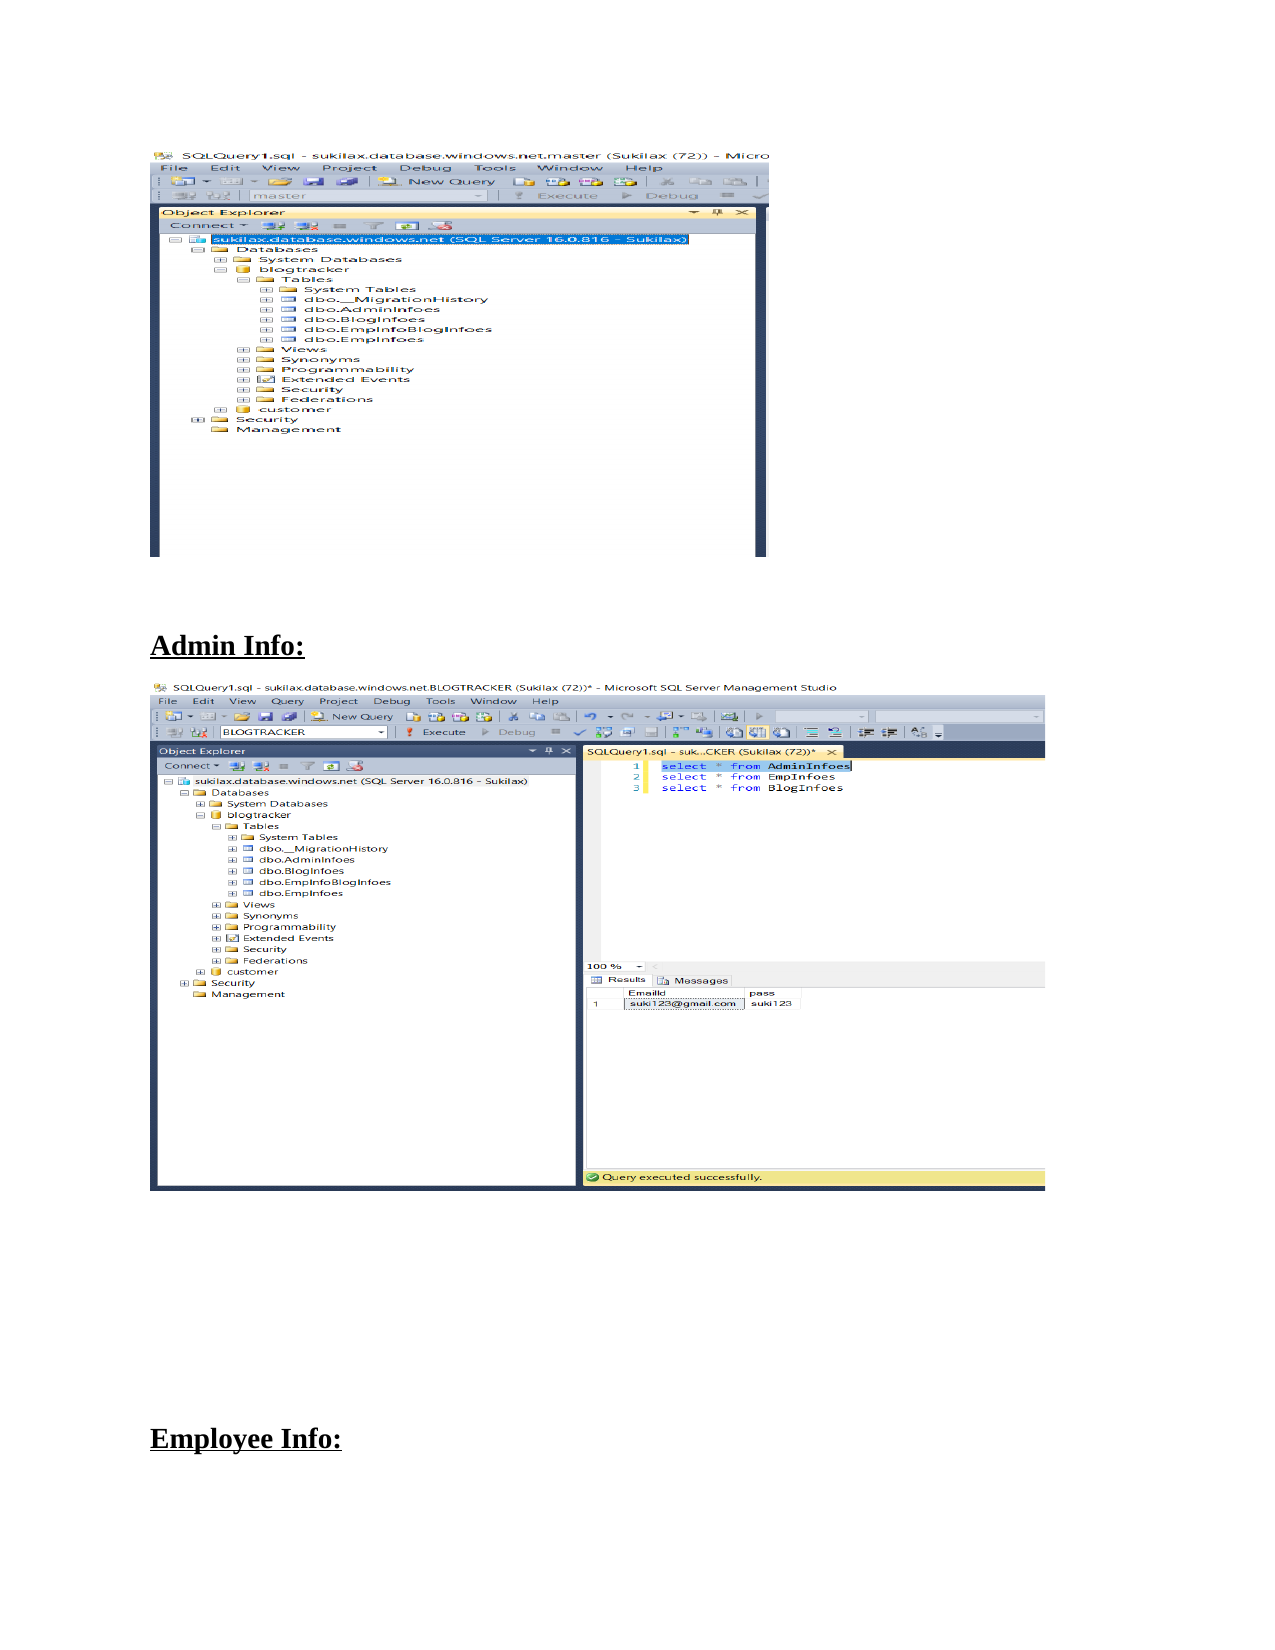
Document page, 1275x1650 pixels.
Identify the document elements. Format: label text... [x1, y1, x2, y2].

text Employee Info: [150, 1421, 1125, 1454]
picture [150, 150, 769, 557]
text Admin Info: [150, 628, 1125, 661]
picture [150, 680, 1046, 1191]
